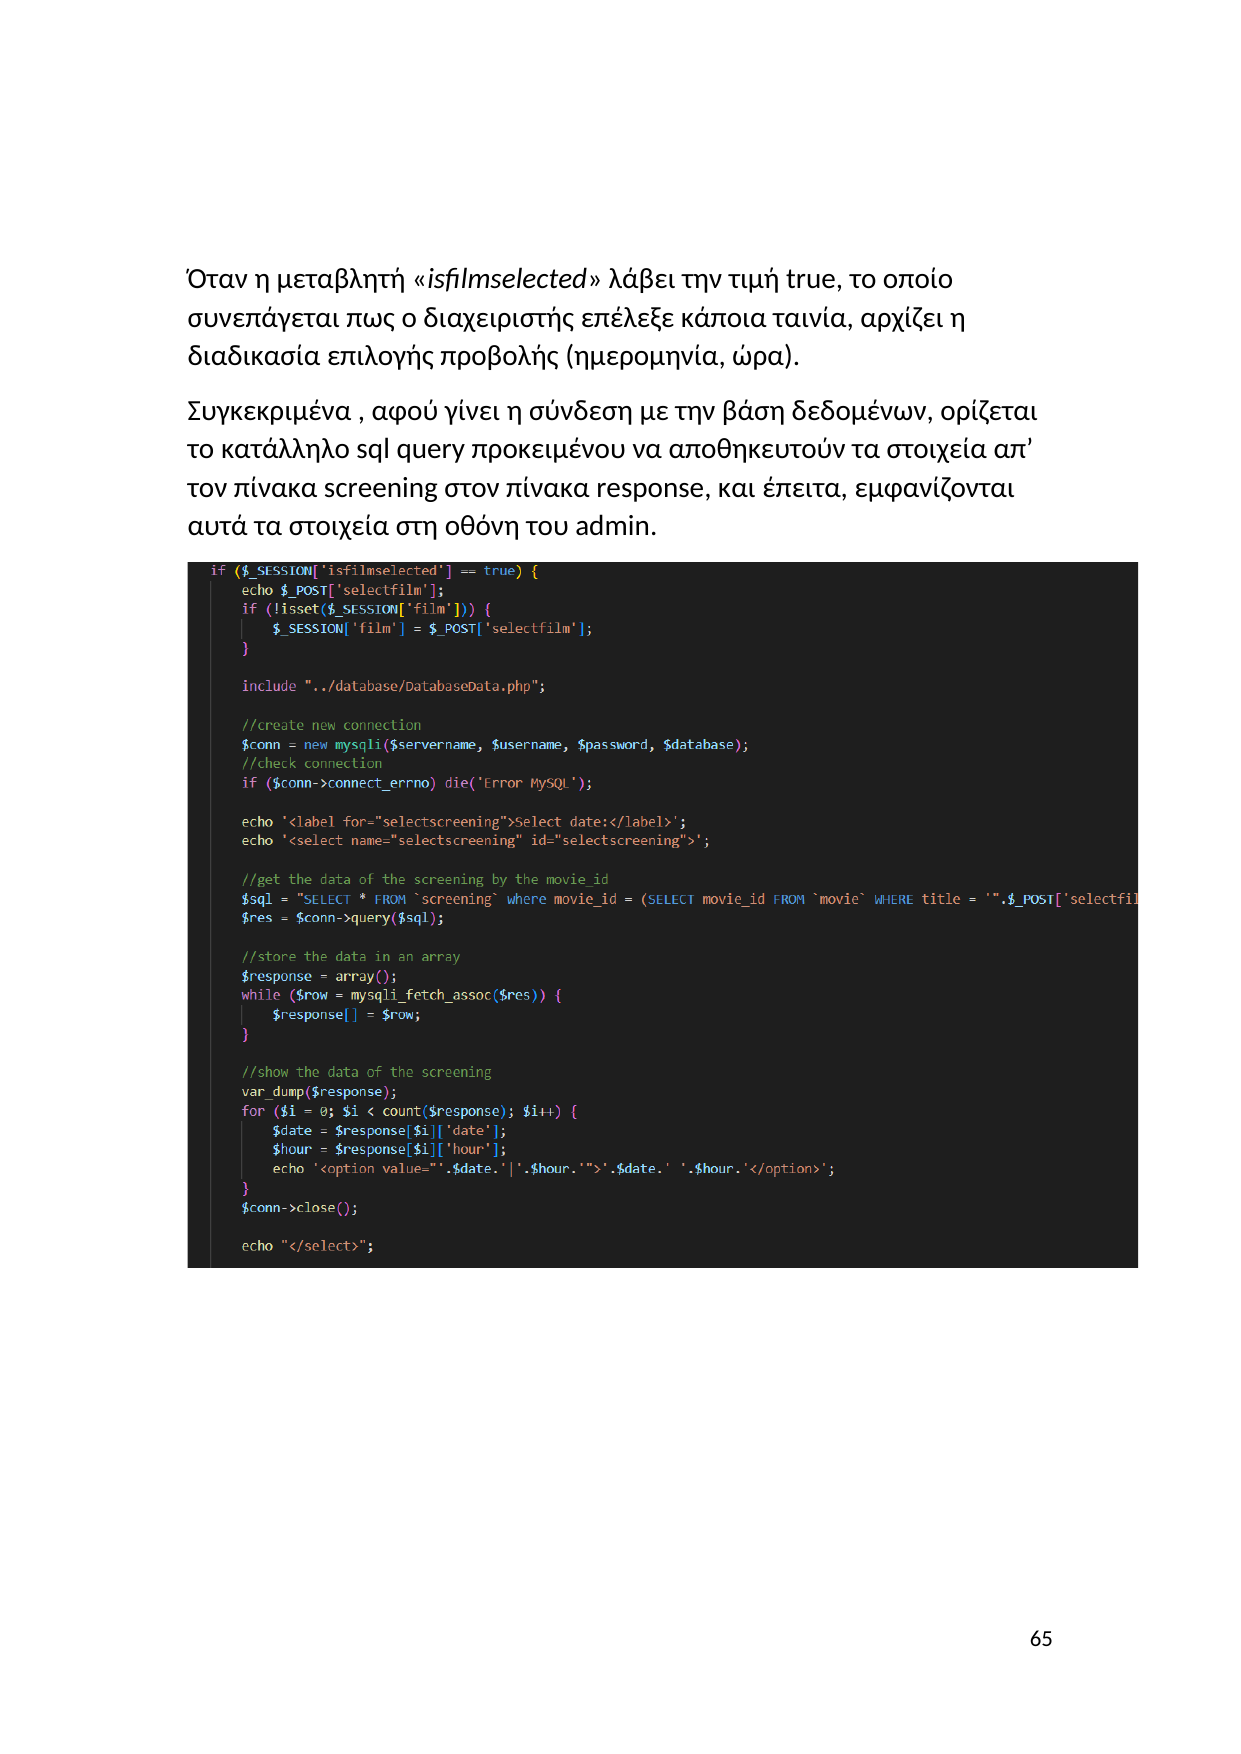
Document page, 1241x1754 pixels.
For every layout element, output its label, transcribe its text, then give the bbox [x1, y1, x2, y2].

text Συγκεκριμένα , αφού γίνει η σύνδεση με την βάση δεδομένων, ορίζεται το κατάλληλο sql query προκειμένου να αποθηκευτούν τα στοιχεία απ’ τον πίνακα screening στον πίνακα response, και έπειτα, εμφανίζονται αυτά τα στοιχεία στη οθόνη του admin. [187, 392, 1053, 543]
text Όταν η μεταβλητή «isfilmselected» λάβει την τιμή true, το οποίο συνεπάγεται πως ο διαχειριστής επέλεξε κάποια ταινία, αρχίζει η διαδικασία επιλογής προβολής (ημερομηνία, ώρα). [187, 260, 1053, 373]
picture [187, 562, 1139, 1268]
